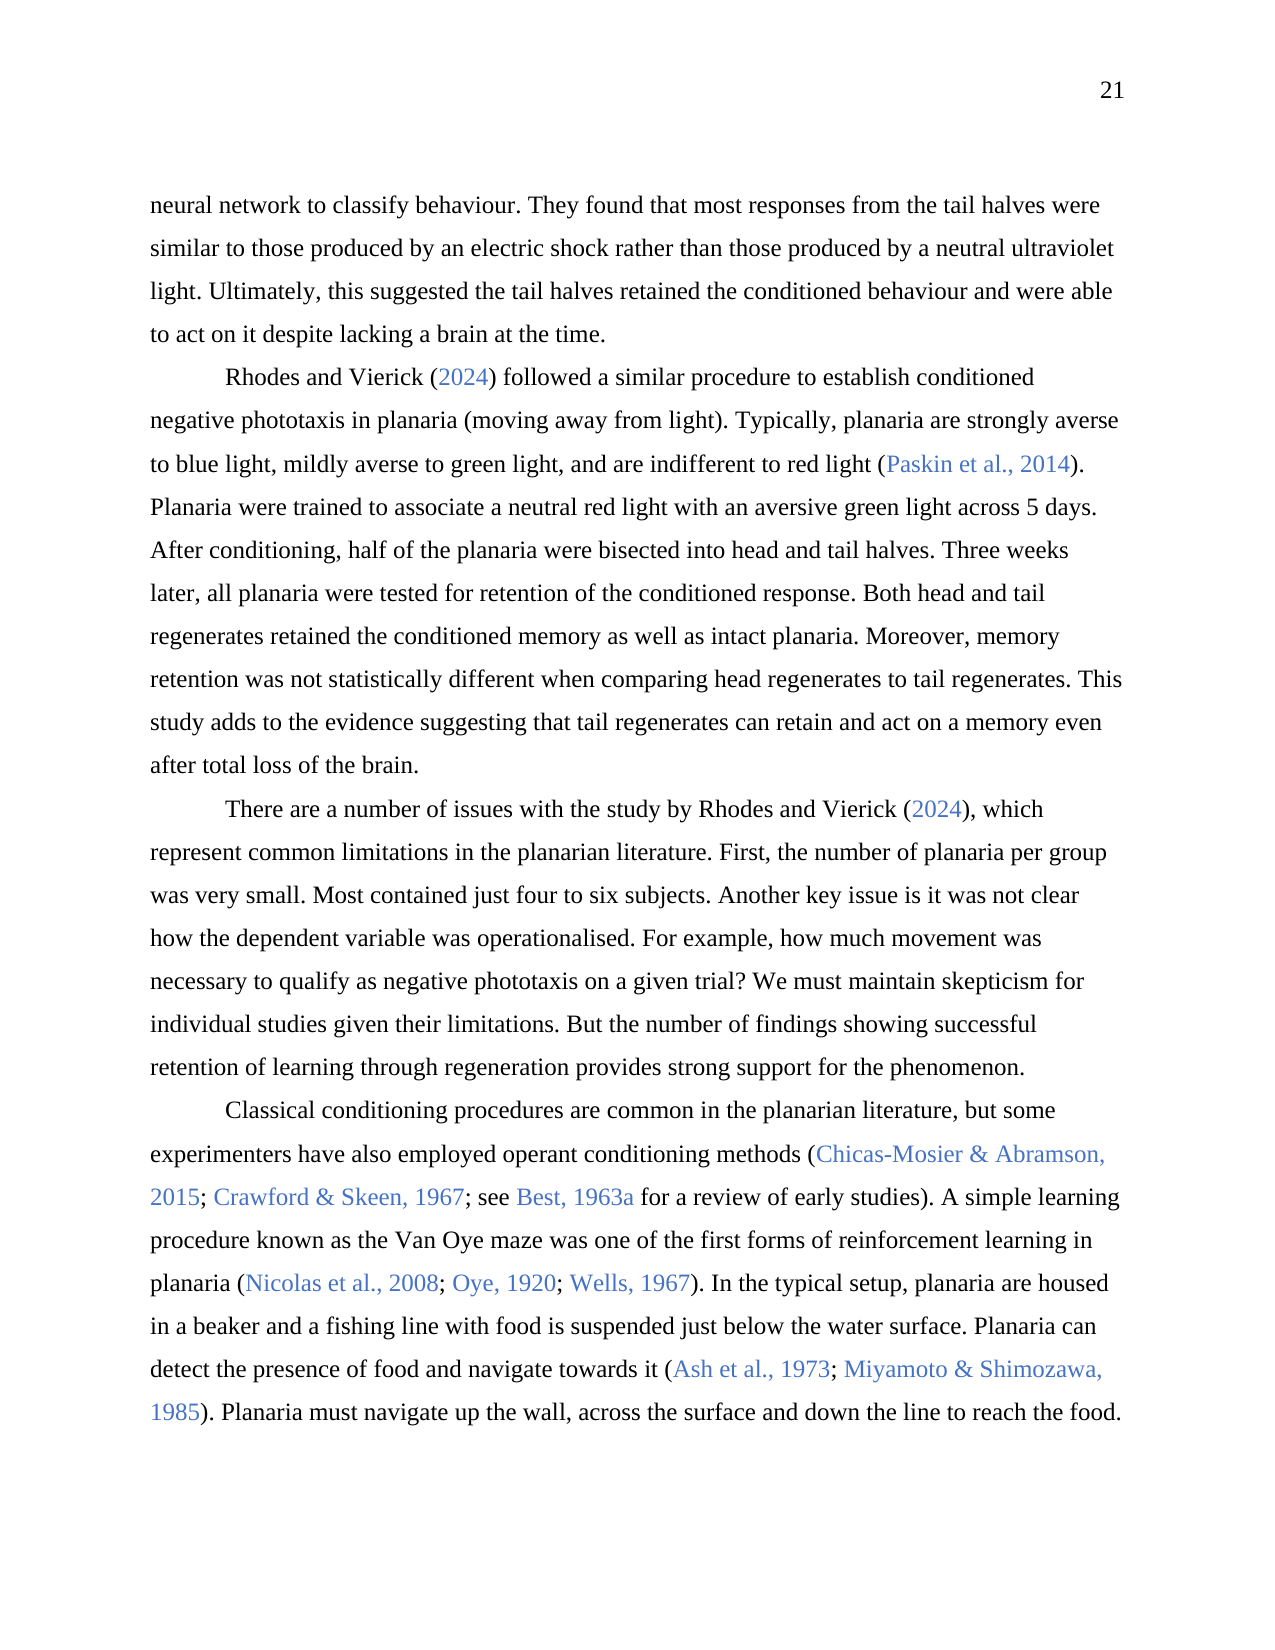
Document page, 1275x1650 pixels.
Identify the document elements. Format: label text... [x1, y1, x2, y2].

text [150, 1096, 1125, 1426]
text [150, 190, 1125, 348]
text Rhodes and Vierick (2024) followed a similar procedure to establish conditioned negative phototaxis in planaria (moving away from light). Typically, planaria are strongly averse to blue light, mildly averse to green light, and are indifferent to red light (Paskin et al., 2014). Planaria were trained to associate a neutral red light with an aversive green light across 5 days. After conditioning, half of the planaria were bisected into head and tail halves. Three weeks later, all planaria were tested for retention of the conditioned response. Both head and tail regenerates retained the conditioned memory as well as intact planaria. Moreover, memory retention was not statistically different when comparing head regenerates to tail regenerates. This study adds to the evidence suggesting that tail regenerates can retain and act on a memory even after total loss of the brain. [150, 362, 1125, 779]
text There are a number of issues with the study by Rhodes and Vierick (2024), which represent common limitations in the planarian literature. First, the number of planaria per group was very small. Most contained just four to six subjects. Another key issue is it was not clear how the dependent variable was operationalised. For example, how much movement was necessary to qualify as negative phototaxis on a given trial? We must maintain skepticism for individual studies given their limitations. But the number of findings showing successful retention of learning through regeneration provides strong support for the phenomenon. [150, 794, 1125, 1081]
